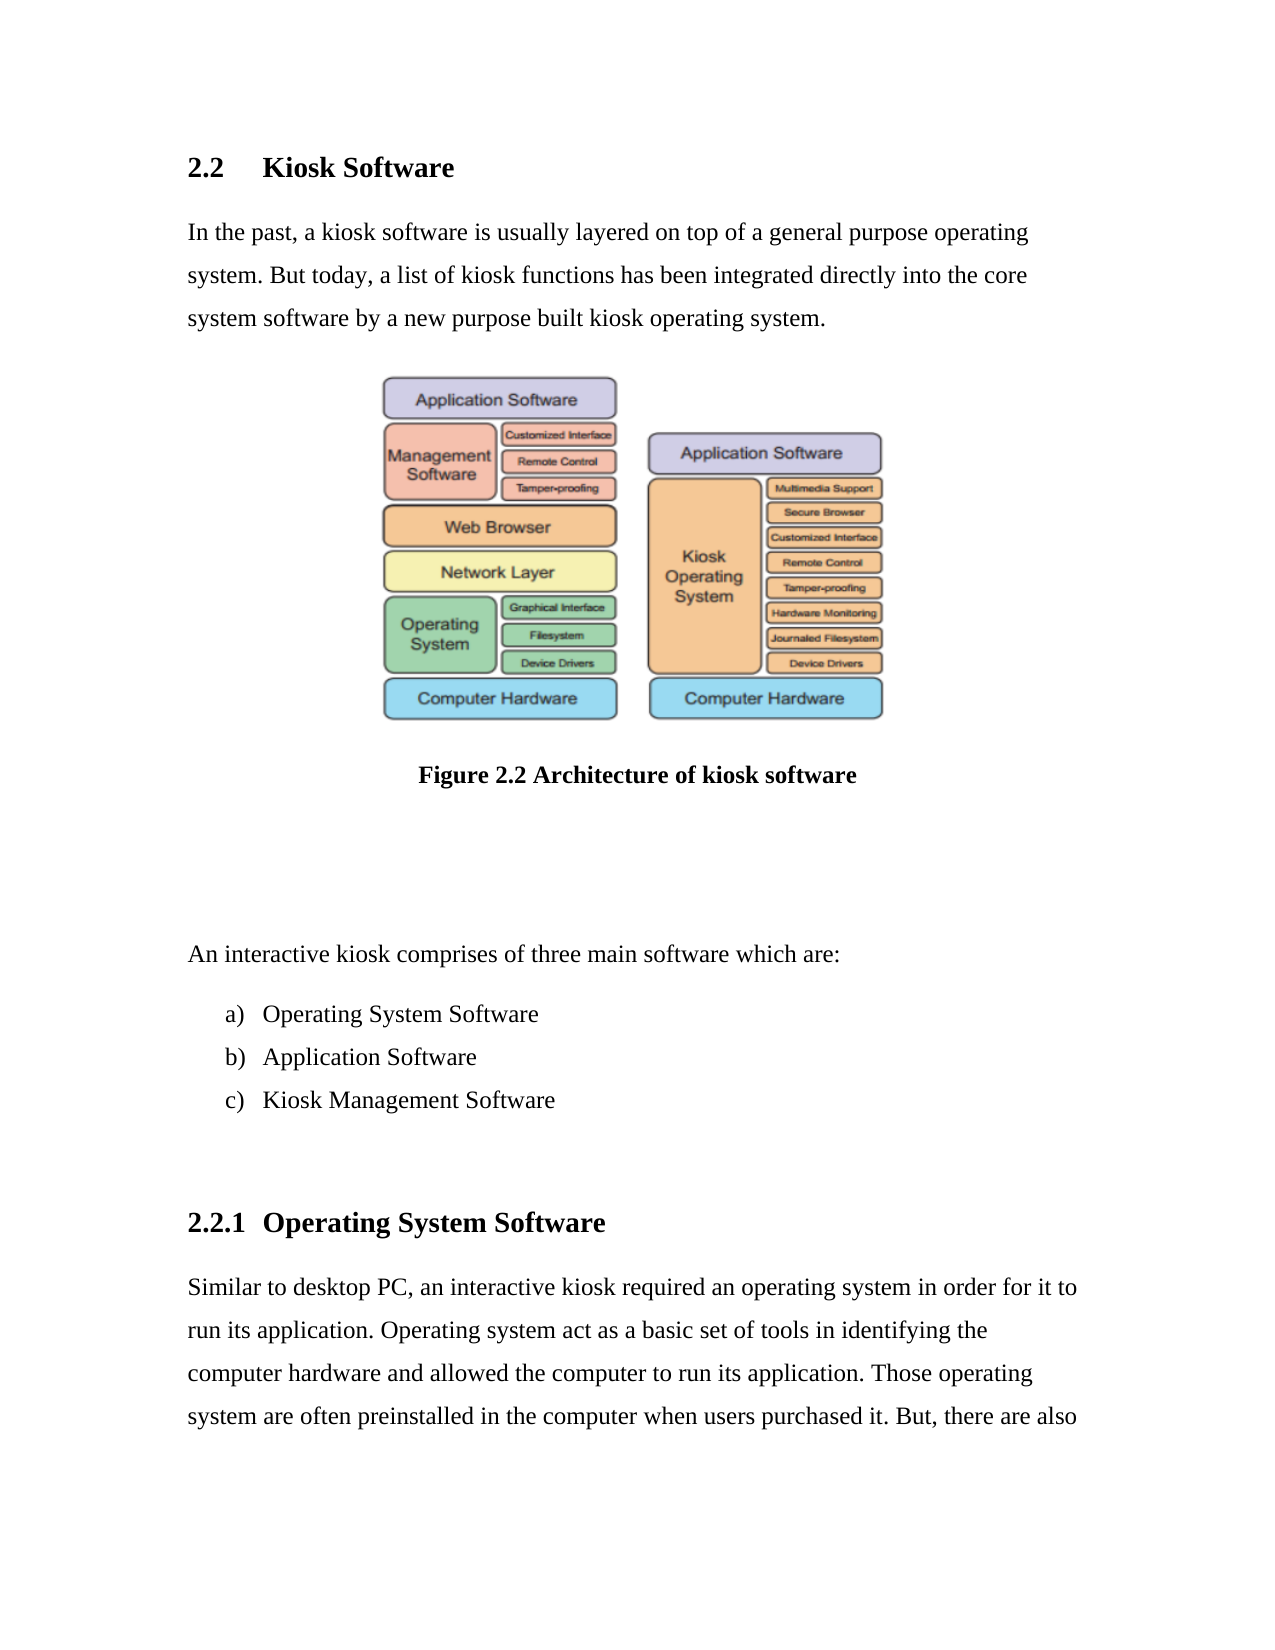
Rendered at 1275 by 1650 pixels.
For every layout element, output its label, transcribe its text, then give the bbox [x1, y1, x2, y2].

list Kiosk Management Software [225, 1085, 1087, 1114]
picture [357, 363, 918, 730]
text 2.2 Kiosk Software [187, 150, 1087, 183]
text Figure 2.2 Architecture of kiosk software [187, 760, 1087, 789]
text In the past, a kiosk software is usually layered on top of a general purpose operating system. But today, a list of kiosk functions has been integrated directly into the core system software by a new purpose built kiosk operating system. [187, 217, 1087, 332]
list Application Software [225, 1042, 1087, 1071]
list Operating System Software [225, 999, 1087, 1028]
text An interactive kiosk comprises of three main software which are: [187, 939, 1087, 968]
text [187, 1272, 1087, 1430]
text 2.2.1 Operating System Software [187, 1205, 1087, 1238]
